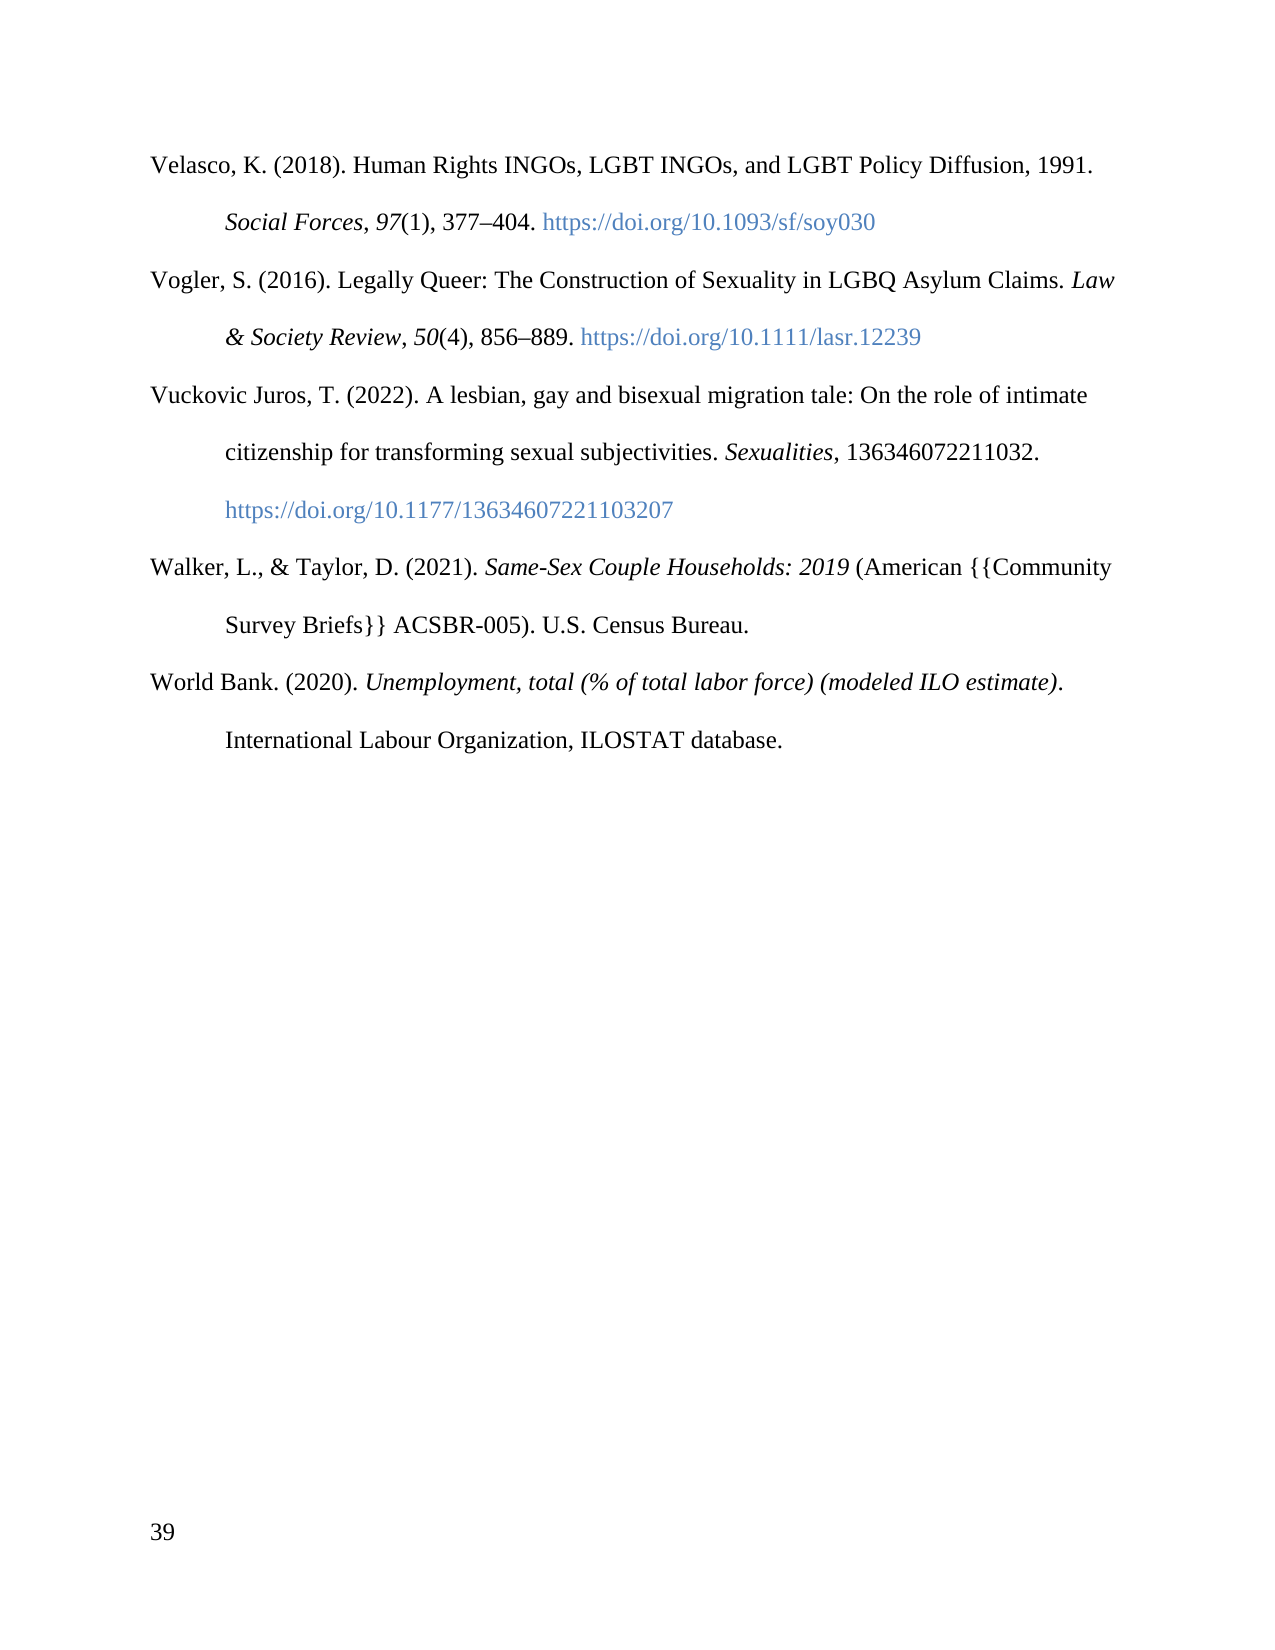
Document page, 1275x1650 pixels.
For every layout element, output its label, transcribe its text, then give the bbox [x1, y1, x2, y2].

text Vogler, S. (2016). Legally Queer: The Construction of Sexuality in LGBQ Asylum Claims. Law & Society Review, 50(4), 856–889. https://doi.org/10.1111/lasr.12239 [150, 265, 1125, 351]
text Velasco, K. (2018). Human Rights INGOs, LGBT INGOs, and LGBT Policy Diffusion, 1991. Social Forces, 97(1), 377–404. https://doi.org/10.1093/sf/soy030 [150, 150, 1125, 236]
text World Bank. (2020). Unemployment, total (% of total labor force) (modeled ILO estimate). International Labour Organization, ILOSTAT database. [150, 667, 1125, 754]
text Walker, L., & Taylor, D. (2021). Same-Sex Couple Households: 2019 (American {{Community Survey Briefs}} ACSBR-005). U.S. Census Bureau. [150, 552, 1125, 639]
text Vuckovic Juros, T. (2022). A lesbian, gay and bisexual migration tale: On the role of intimate citizenship for transforming sexual subjectivities. Sexualities, 136346072211032. https://doi.org/10.1177/13634607221103207 [150, 380, 1125, 524]
